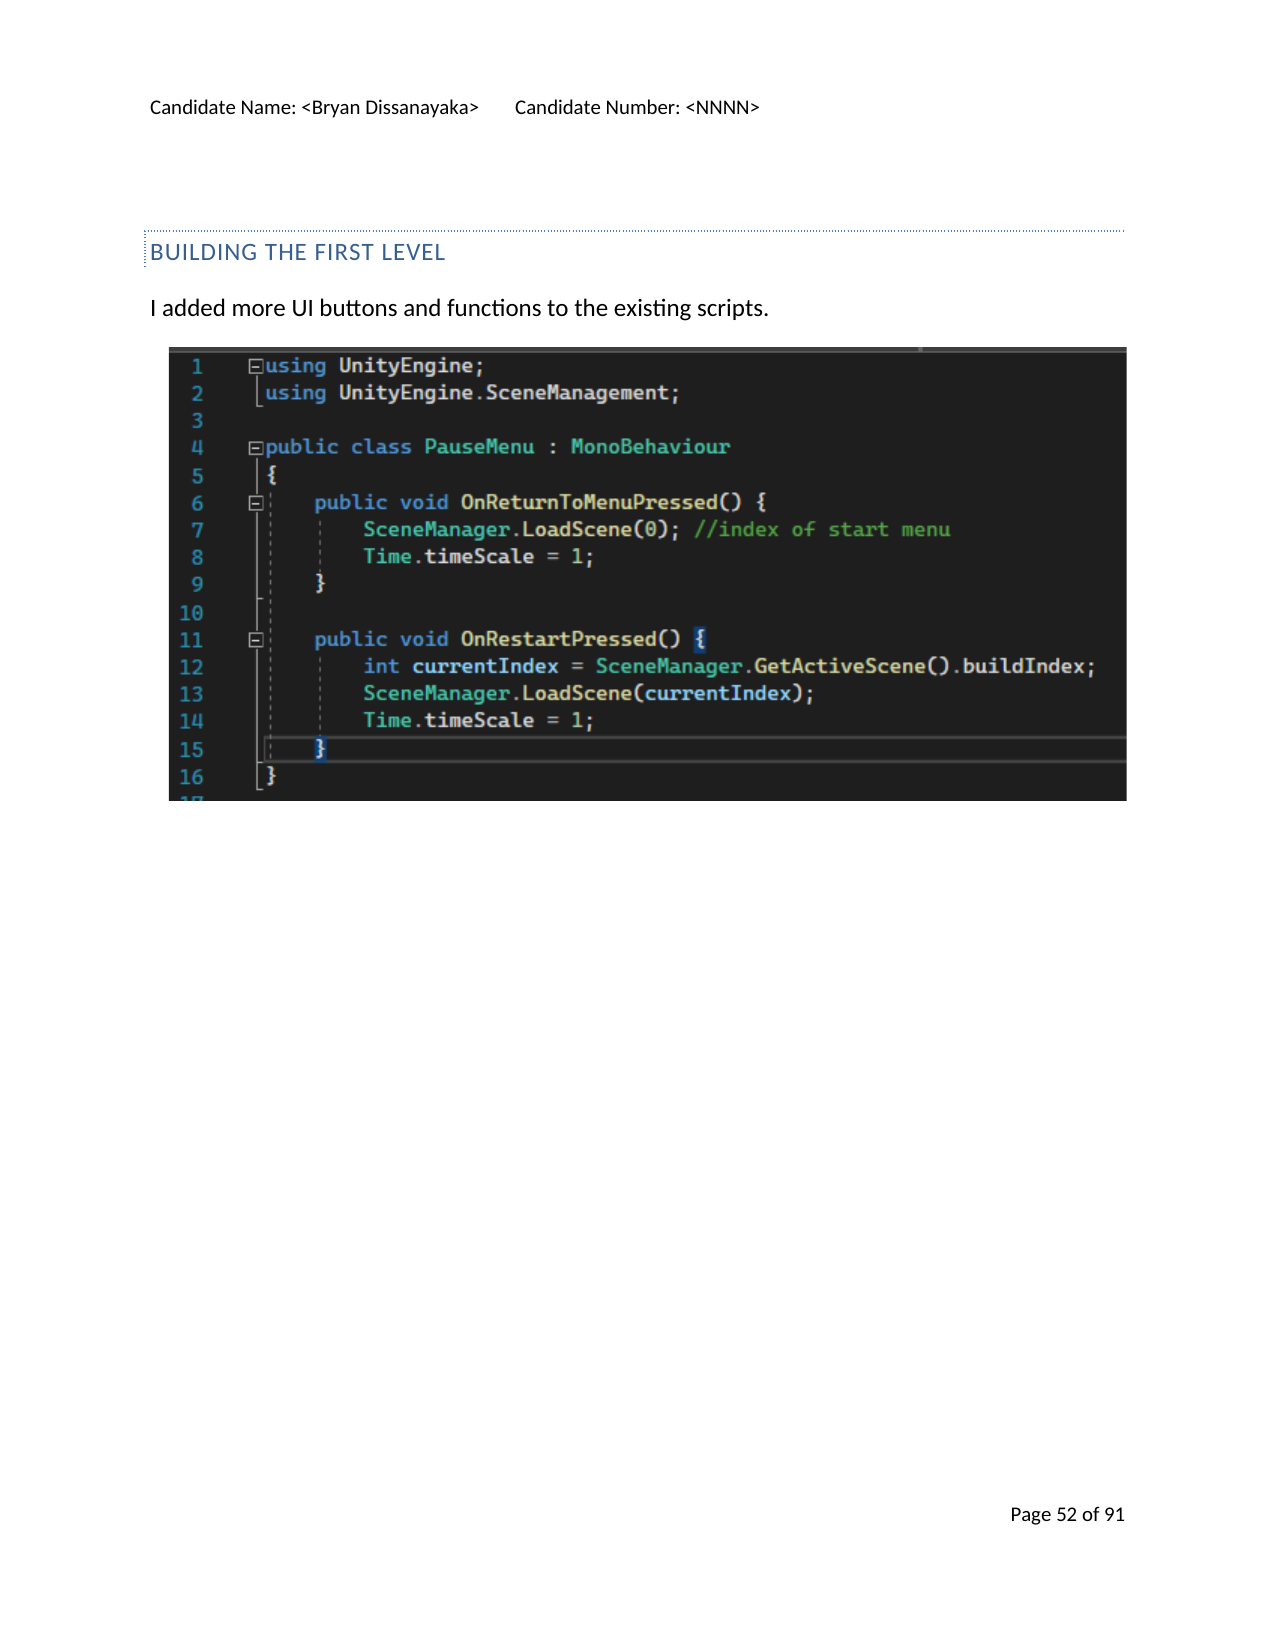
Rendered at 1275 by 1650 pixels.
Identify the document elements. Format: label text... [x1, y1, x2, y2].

subtitle Building the first level [144, 230, 1125, 267]
text I added more UI buttons and functions to the existing scripts. [150, 292, 1125, 322]
